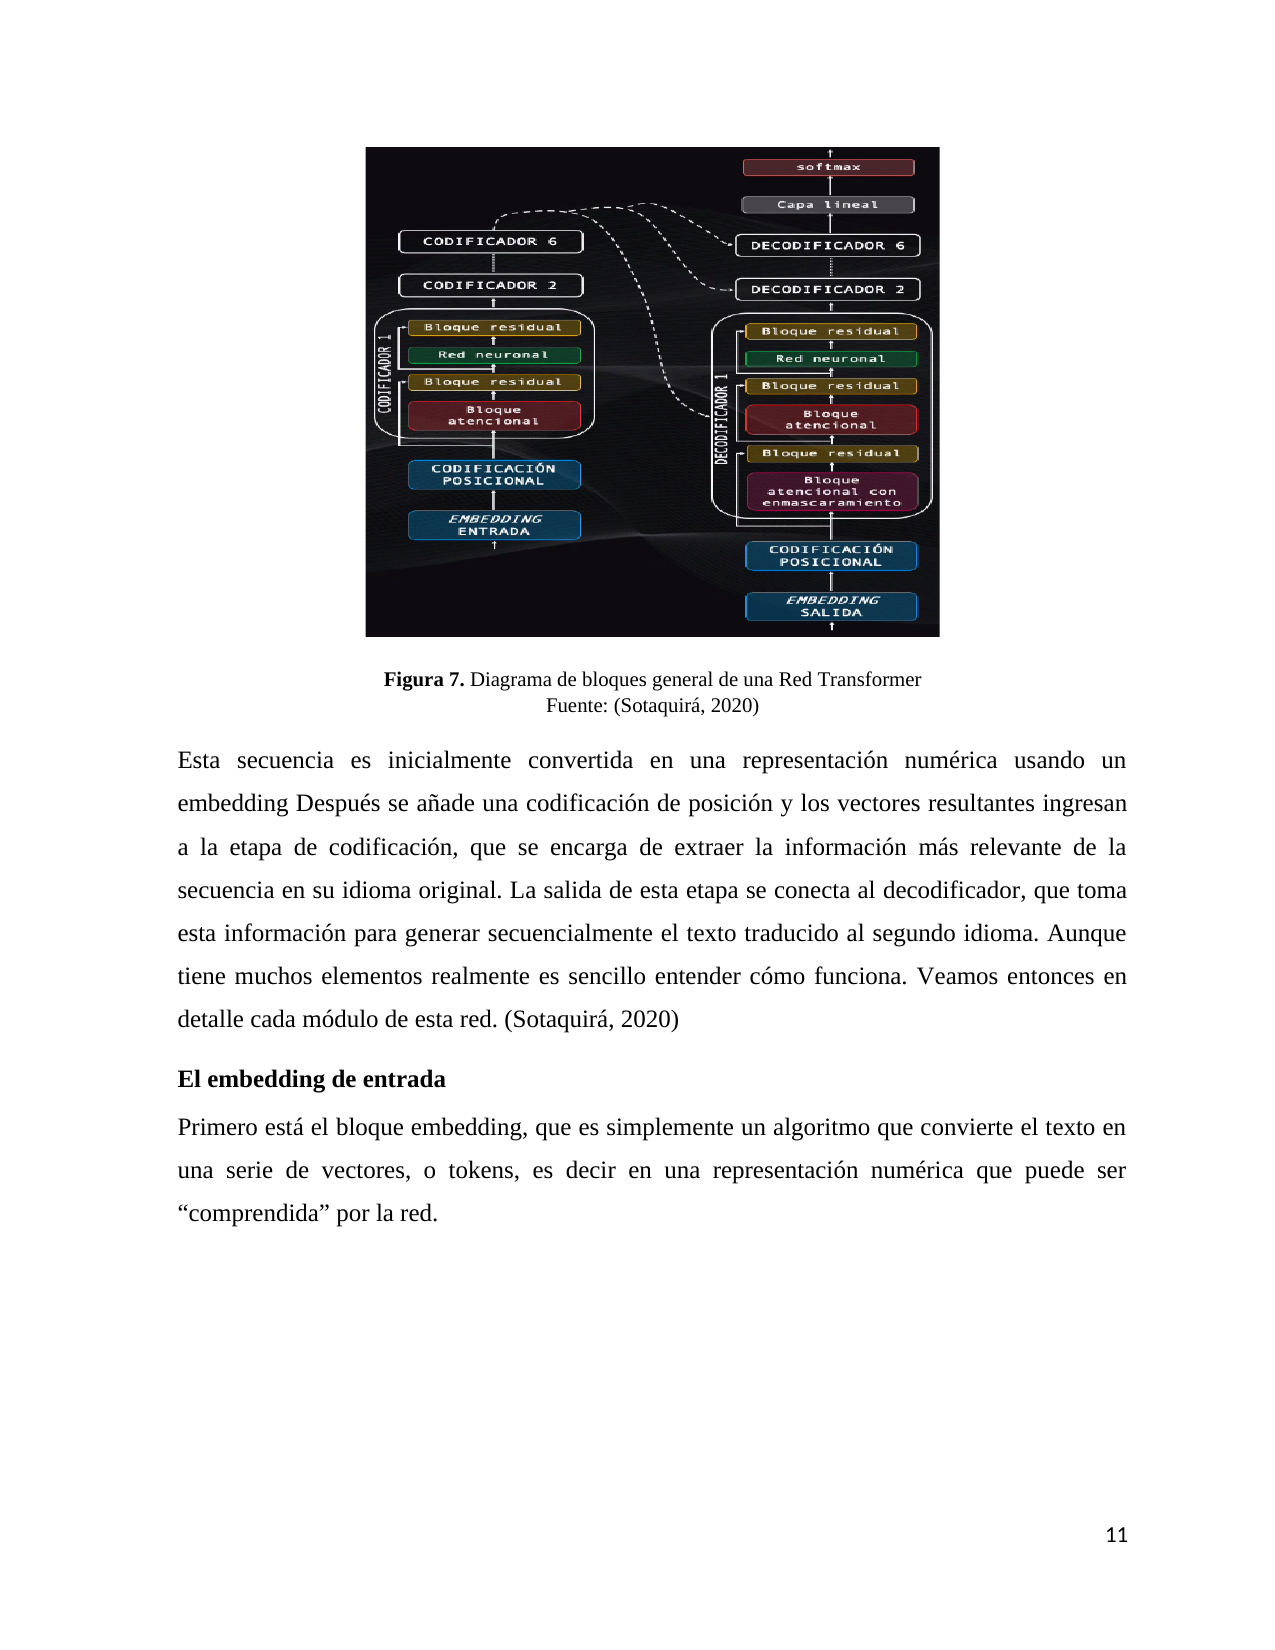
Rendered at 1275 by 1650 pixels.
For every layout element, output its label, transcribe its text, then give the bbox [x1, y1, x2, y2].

list Fuente: [177, 693, 1128, 717]
picture [365, 147, 940, 637]
text Primero está el bloque embedding, que es simplemente un algoritmo que convierte el texto en una serie de vectores, o tokens, es decir en una representación numérica que puede ser “comprendida” por la red. [177, 1112, 1128, 1227]
text Figura 7. Diagrama de bloques general de una Red Transformer [177, 667, 1128, 691]
text Esta secuencia es inicialmente convertida en una representación numérica usando un embedding Después se añade una codificación de posición y los vectores resultantes ingresan a la etapa de codificación, que se encarga de extraer la información más relevante de la secuencia en su idioma original. La salida de esta etapa se conecta al decodificador, que toma esta información para generar secuencialmente el texto traducido al segundo idioma. Aunque tiene muchos elementos realmente es sencillo entender cómo funciona. Veamos entonces en detalle cada módulo de esta red. [177, 745, 1128, 1033]
subtitle El embedding de entrada [177, 1064, 1128, 1093]
